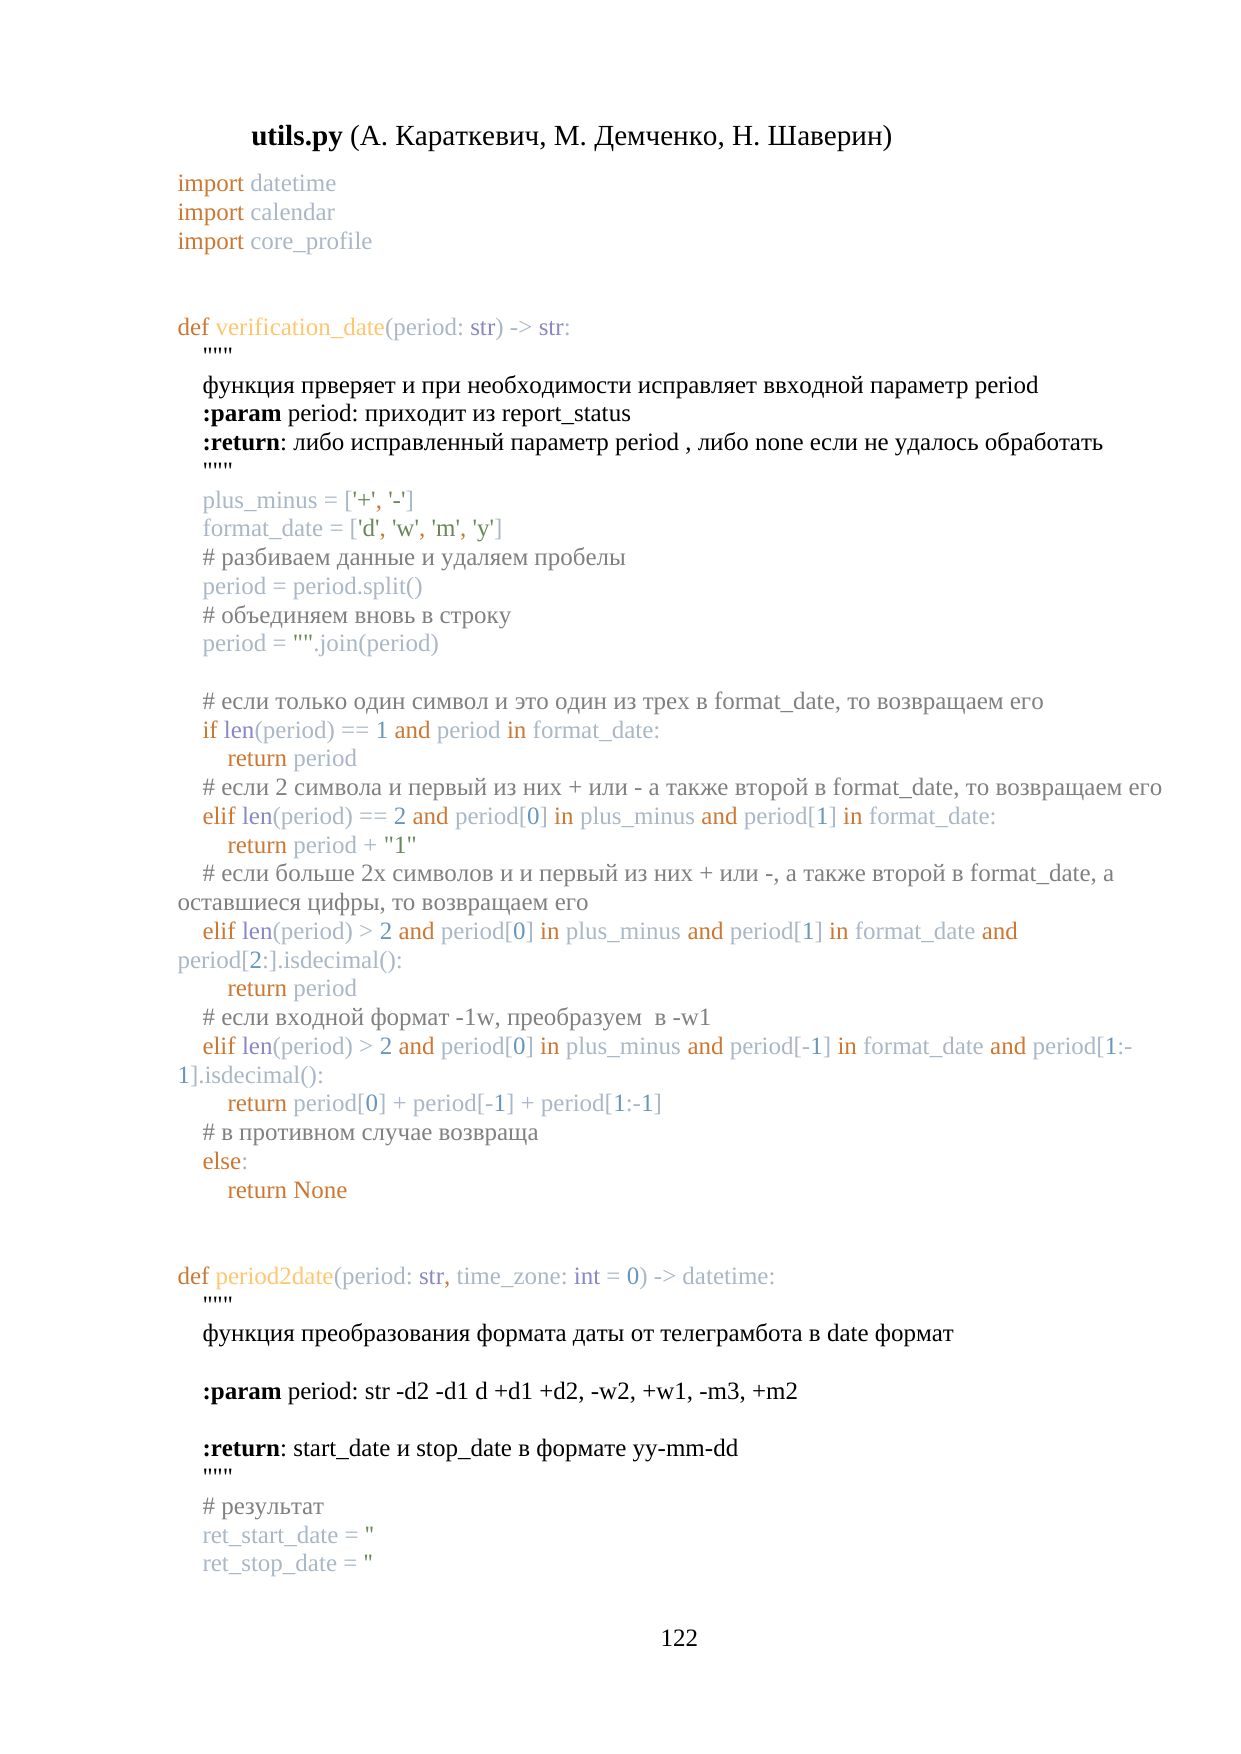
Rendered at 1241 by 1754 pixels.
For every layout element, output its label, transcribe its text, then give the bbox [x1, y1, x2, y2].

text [177, 168, 1181, 1606]
text utils.py (А. Караткевич, М. Демченко, Н. Шаверин) [177, 118, 1181, 152]
